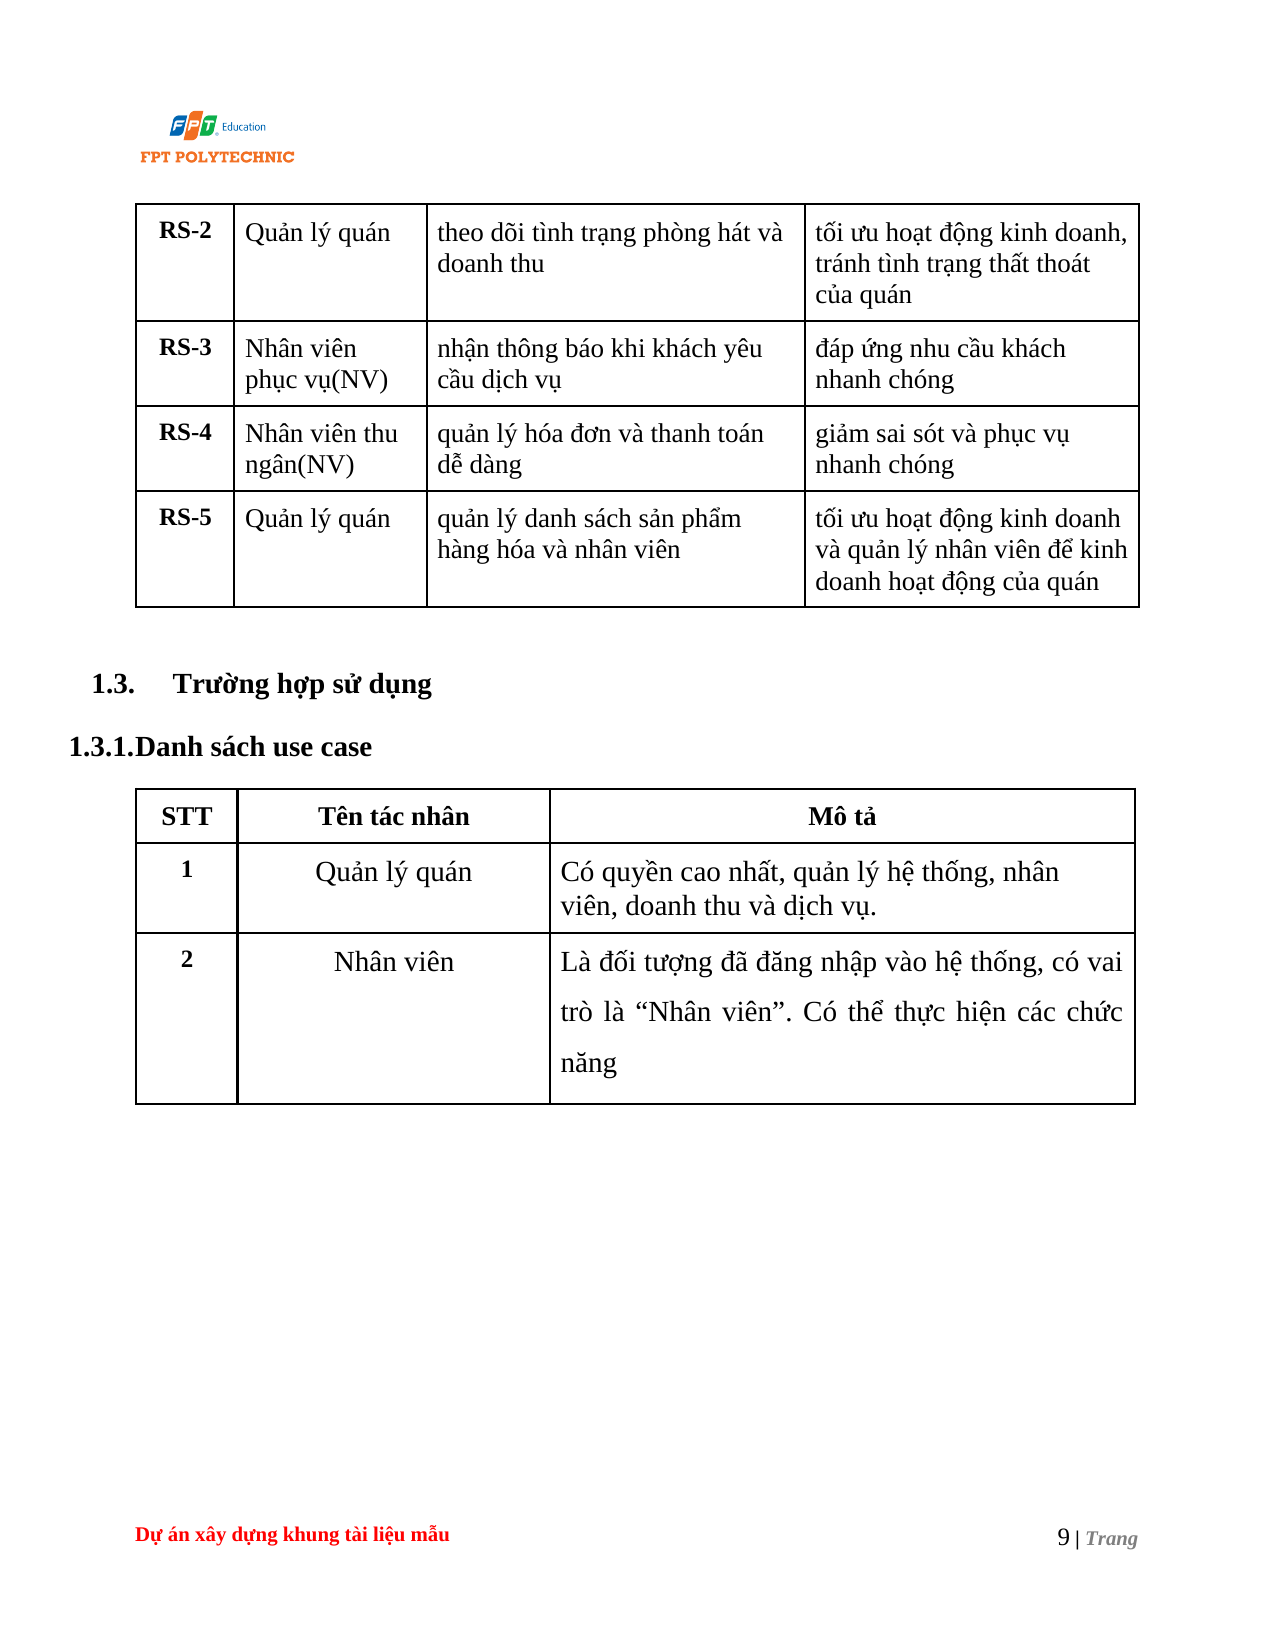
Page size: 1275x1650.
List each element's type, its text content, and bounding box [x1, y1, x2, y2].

table_cell Là đối tượng đã đăng nhập vào hệ thống, có vai trò là “Nhân viên”. Có thể thực hiện các chức năng [551, 934, 1134, 1103]
table_cell nhận thông báo khi khách yêu cầu dịch vụ [428, 322, 804, 405]
table_cell tối ưu hoạt động kinh doanh và quản lý nhân viên để kinh doanh hoạt động của quán [806, 492, 1138, 606]
subtitle Danh sách use case [134, 729, 1140, 762]
table_cell RS-5 [137, 492, 233, 606]
table_cell theo dõi tình trạng phòng hát và doanh thu [428, 205, 804, 319]
table_header Tên tác nhân [239, 790, 549, 842]
table_cell Quản lý quán [239, 844, 549, 932]
subtitle Trường hợp sử dụng [135, 666, 1140, 700]
table_cell 1 [137, 844, 236, 932]
table_cell Quản lý quán [235, 205, 426, 319]
table_cell RS-3 [137, 322, 233, 405]
table_cell quản lý hóa đơn và thanh toán dễ dàng [428, 407, 804, 490]
table_cell giảm sai sót và phục vụ nhanh chóng [806, 407, 1138, 490]
table_cell Nhân viên [239, 934, 549, 1103]
table_cell Có quyền cao nhất, quản lý hệ thống, nhân viên, doanh thu và dịch vụ. [551, 844, 1134, 932]
table_cell RS-2 [137, 205, 233, 319]
table_header STT [137, 790, 236, 842]
table_cell 2 [137, 934, 236, 1103]
picture [135, 103, 299, 175]
table_header Mô tả [551, 790, 1134, 842]
table_cell Nhân viên phục vụ(NV) [235, 322, 426, 405]
table_cell tối ưu hoạt động kinh doanh, tránh tình trạng thất thoát của quán [806, 205, 1138, 319]
table_cell đáp ứng nhu cầu khách nhanh chóng [806, 322, 1138, 405]
table_cell RS-4 [137, 407, 233, 490]
table_cell quản lý danh sách sản phẩm hàng hóa và nhân viên [428, 492, 804, 606]
table_cell Nhân viên thu ngân(NV) [235, 407, 426, 490]
table_cell Quản lý quán [235, 492, 426, 606]
